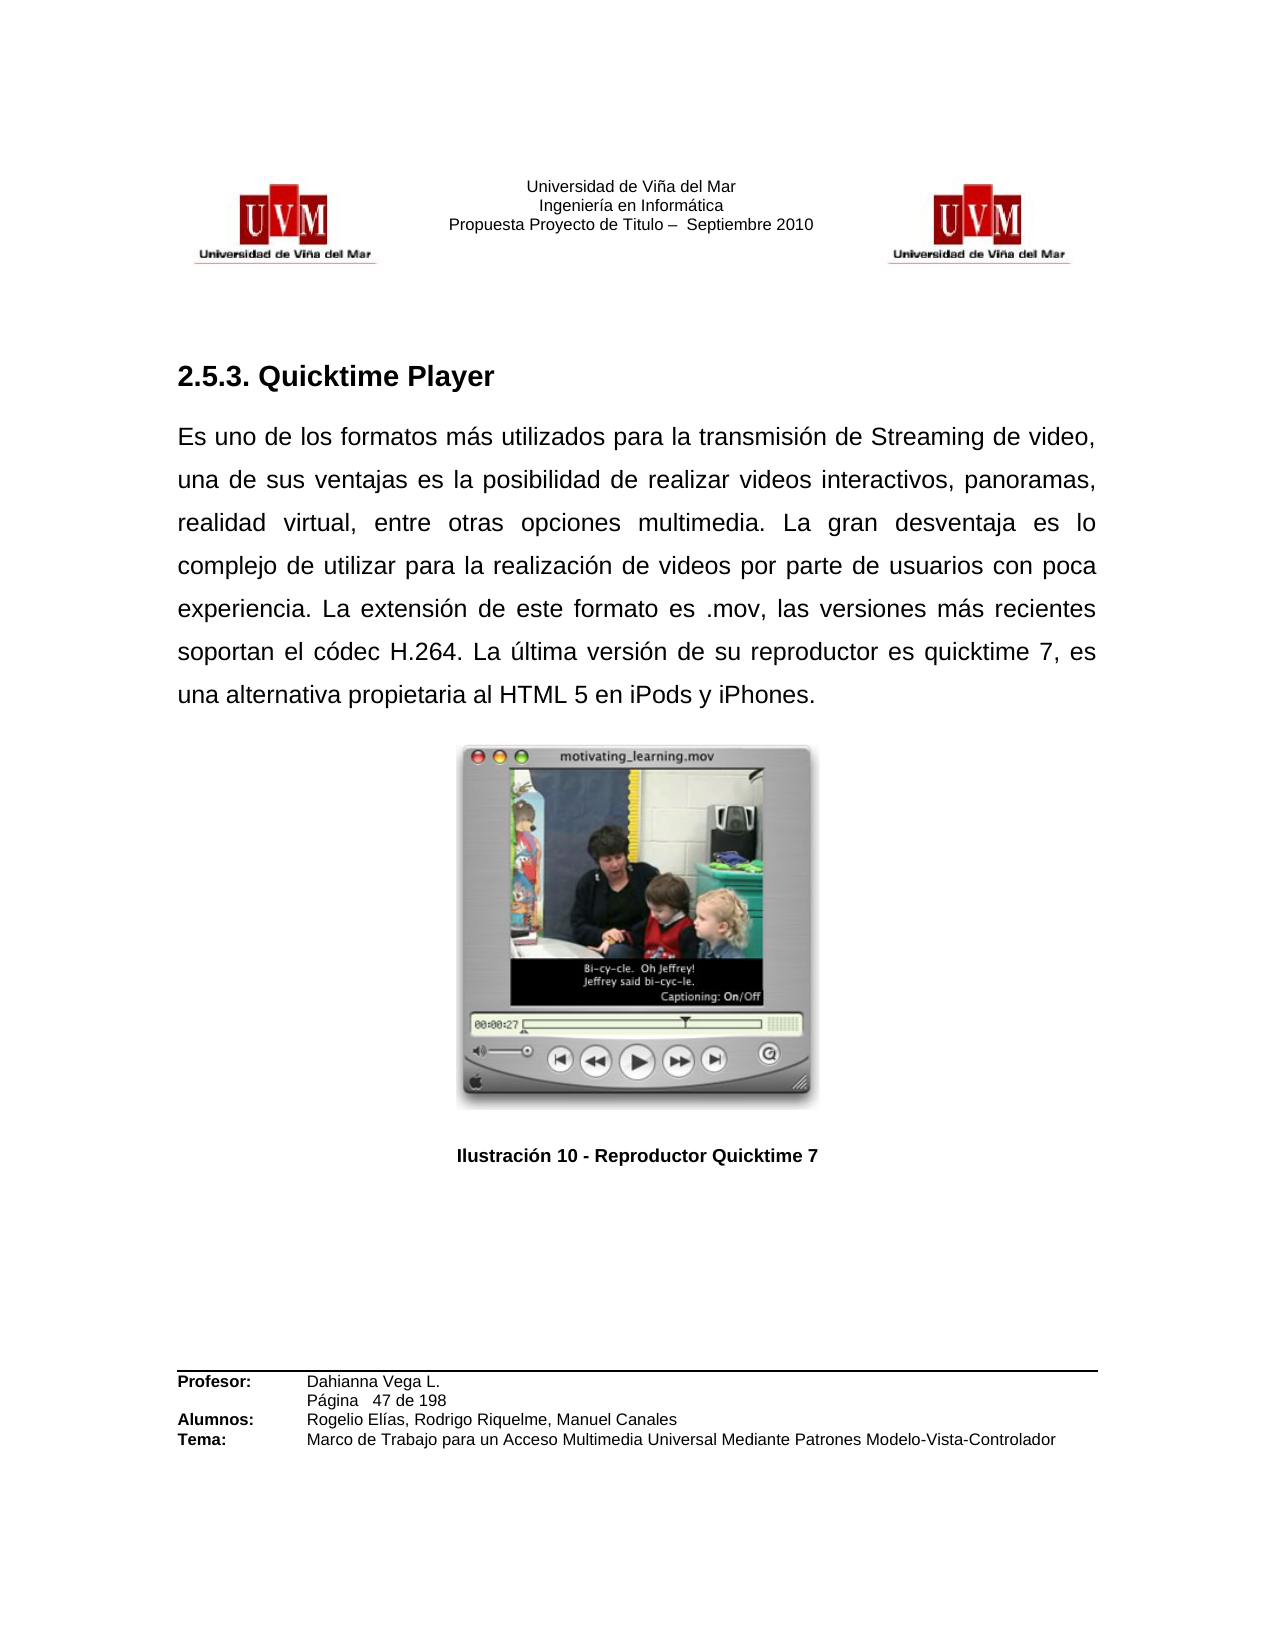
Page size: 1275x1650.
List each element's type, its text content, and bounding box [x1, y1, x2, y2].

text Es uno de los formatos más utilizados para la transmisión de Streaming de video, una de sus ventajas es la posibilidad de realizar videos interactivos, panoramas, realidad virtual, entre otras opciones multimedia. La gran desventaja es lo complejo de utilizar para la realización de videos por parte de usuarios con poca experiencia. La extensión de este formato es .mov, las versiones más recientes soportan el códec H.264. La última versión de su reproductor es quicktime 7, es una alternativa propietaria al HTML 5 en iPods y iPhones. [177, 422, 1098, 709]
picture [871, 176, 1084, 267]
text Ilustración 10 - Reproductor Quicktime 7 [177, 1145, 1098, 1167]
picture [177, 176, 390, 267]
picture [455, 744, 820, 1110]
subtitle 2.5.3. Quicktime Player [177, 359, 1098, 392]
